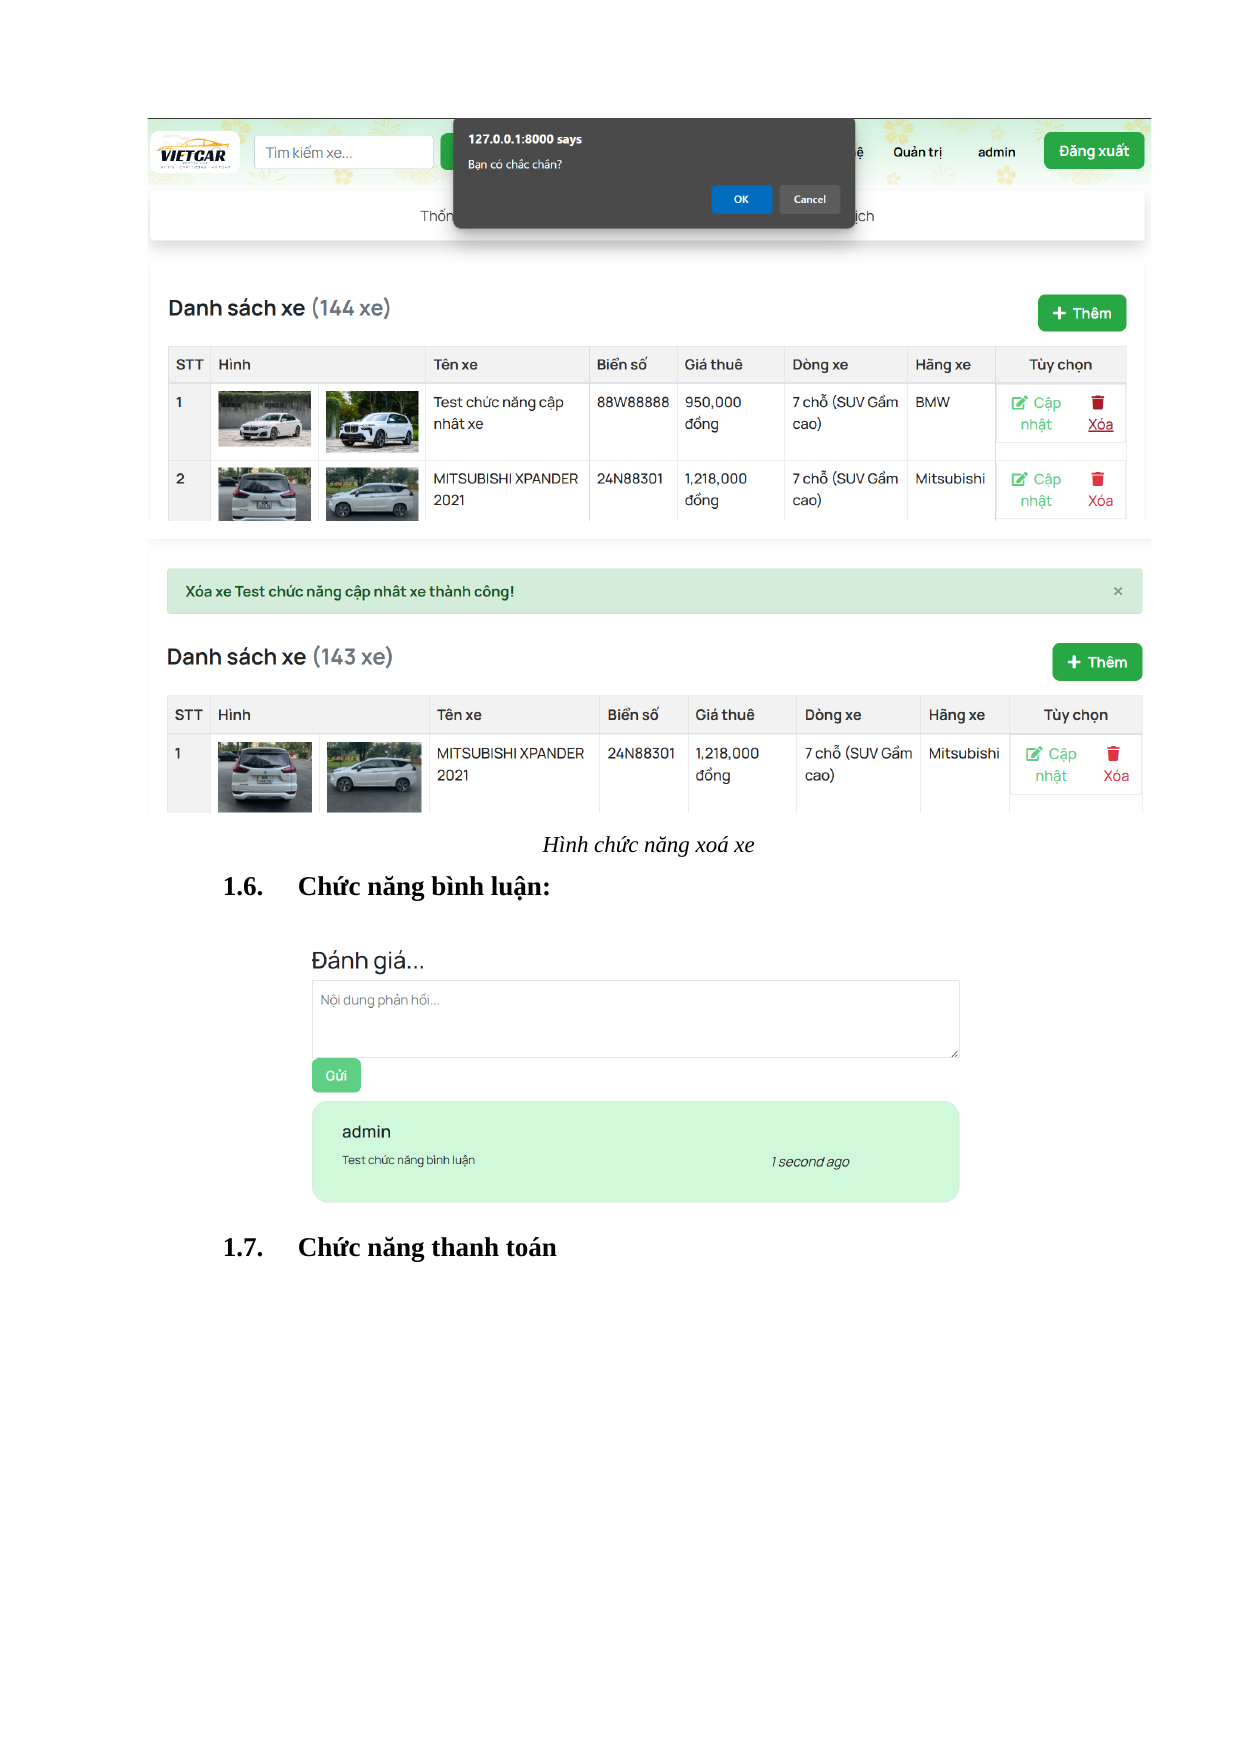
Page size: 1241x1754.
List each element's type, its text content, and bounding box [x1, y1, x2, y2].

list Chức năng thanh toán [223, 1231, 1152, 1262]
picture [147, 118, 1152, 521]
list Chức năng bình luận: [223, 871, 1152, 902]
picture [147, 539, 1152, 813]
picture [289, 920, 1010, 1212]
text Hình chức năng xoá xe [148, 831, 1152, 857]
